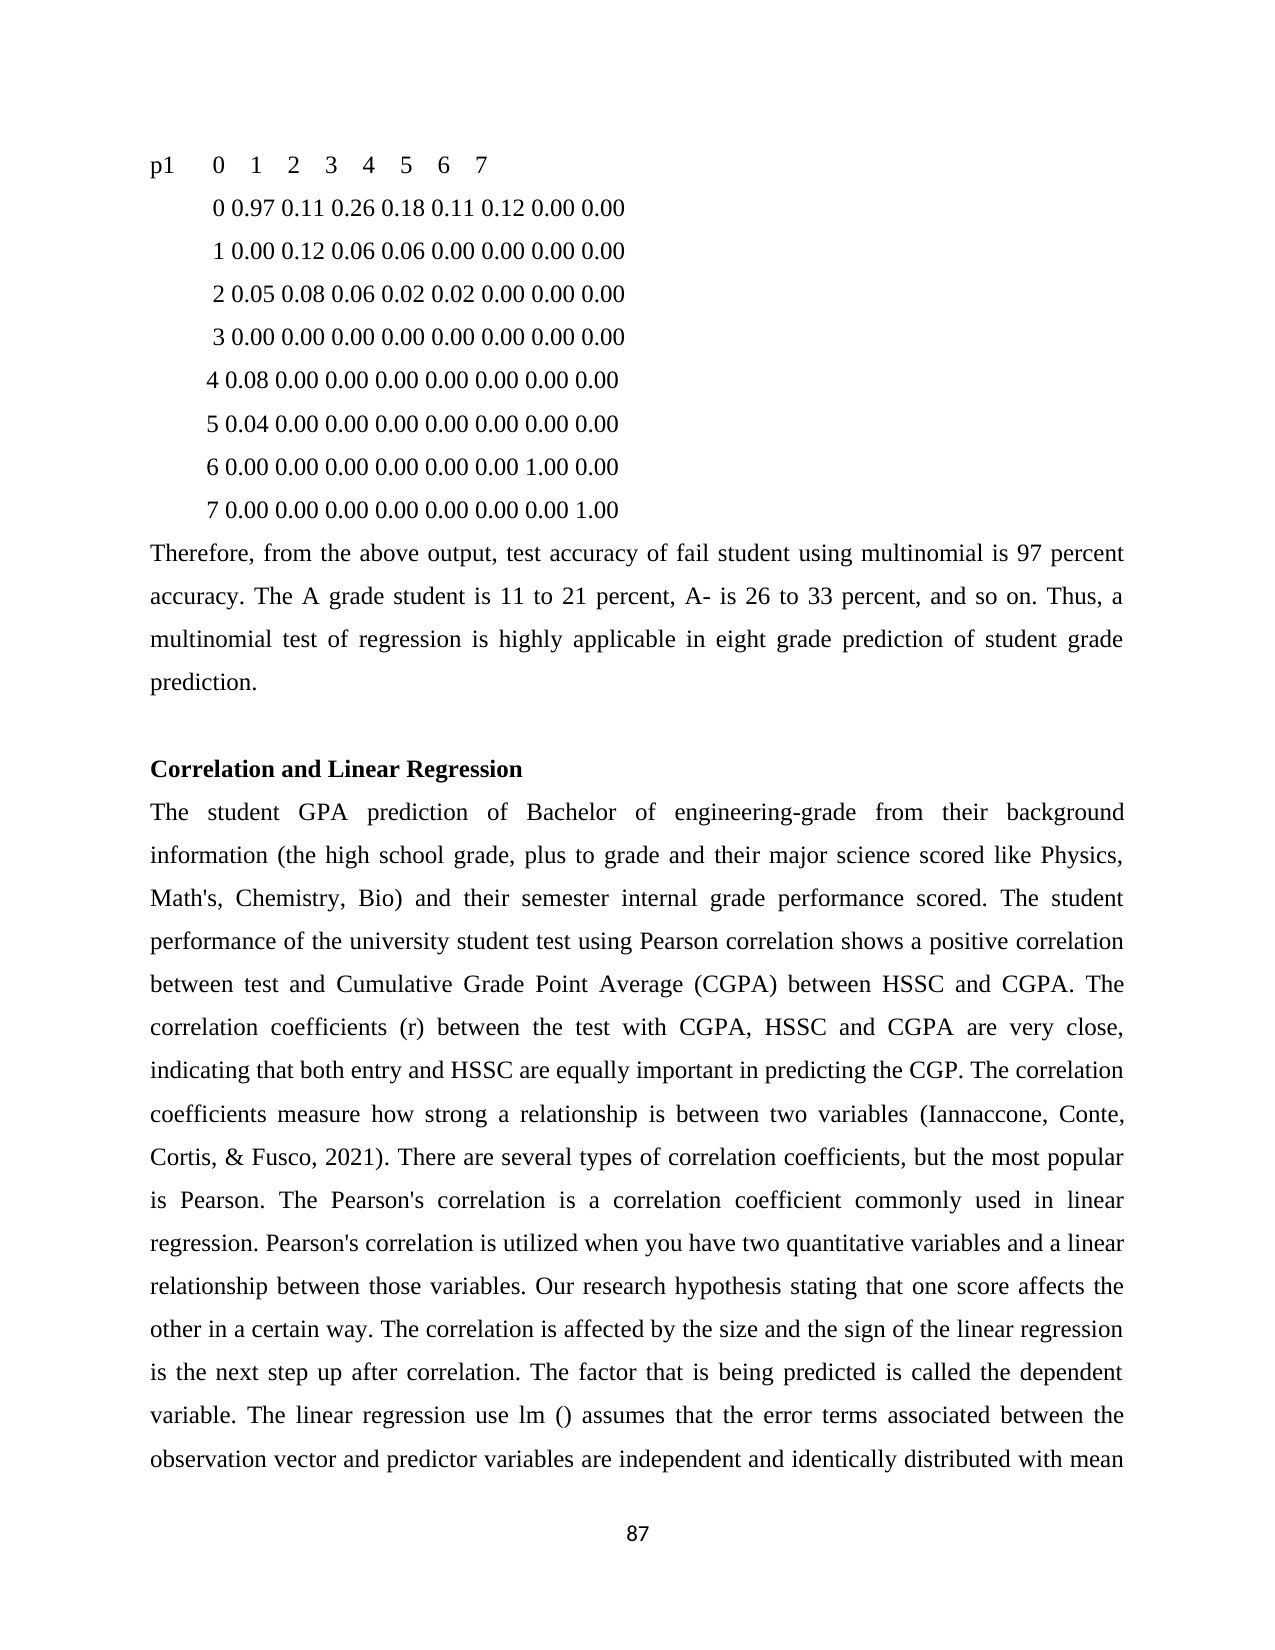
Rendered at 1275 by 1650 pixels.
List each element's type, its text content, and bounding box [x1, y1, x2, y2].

text Therefore, from the above output, test accuracy of fail student using multinomial is 97 percent accuracy. The A grade student is 11 to 21 percent, A- is 26 to 33 percent, and so on. Thus, a multinomial test of regression is highly applicable in eight grade prediction of student grade prediction. [150, 538, 1125, 696]
text 4 0.08 0.00 0.00 0.00 0.00 0.00 0.00 0.00 [150, 366, 1125, 394]
text 1 0.00 0.12 0.06 0.06 0.00 0.00 0.00 0.00 [150, 236, 1125, 265]
subtitle Correlation and Linear Regression [150, 754, 1125, 782]
text p1 0 1 2 3 4 5 6 7 [150, 150, 1125, 179]
text 0 0.97 0.11 0.26 0.18 0.11 0.12 0.00 0.00 [150, 193, 1125, 222]
text 6 0.00 0.00 0.00 0.00 0.00 0.00 1.00 0.00 [150, 452, 1125, 481]
text 7 0.00 0.00 0.00 0.00 0.00 0.00 0.00 1.00 [150, 495, 1125, 524]
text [150, 797, 1125, 1472]
text 2 0.05 0.08 0.06 0.02 0.02 0.00 0.00 0.00 [150, 279, 1125, 308]
text 5 0.04 0.00 0.00 0.00 0.00 0.00 0.00 0.00 [150, 409, 1125, 437]
text 3 0.00 0.00 0.00 0.00 0.00 0.00 0.00 0.00 [150, 322, 1125, 351]
